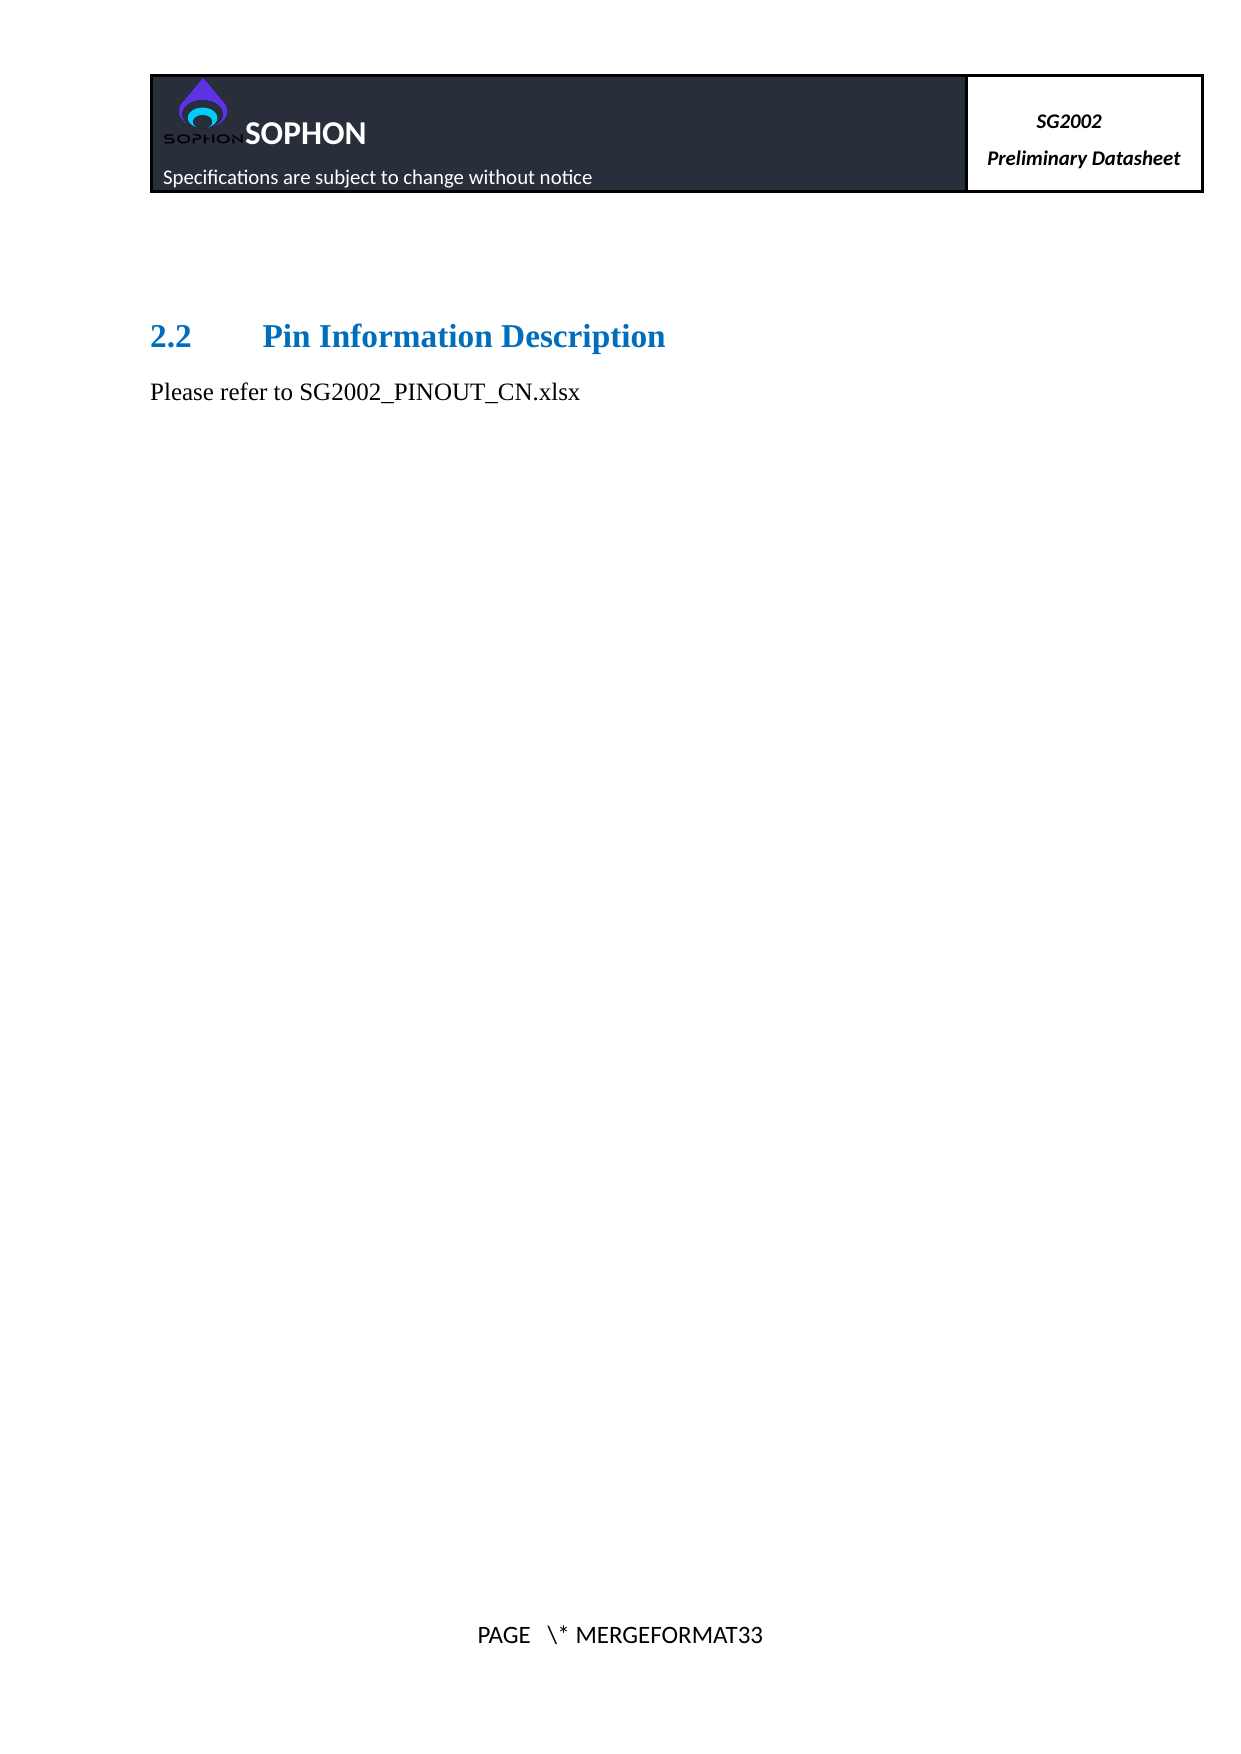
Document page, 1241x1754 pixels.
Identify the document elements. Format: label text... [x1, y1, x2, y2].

text Please refer to SG2002_PINOUT_CN.xlsx [150, 377, 1090, 406]
subtitle Pin Information Description [150, 316, 1090, 355]
picture [162, 77, 245, 145]
